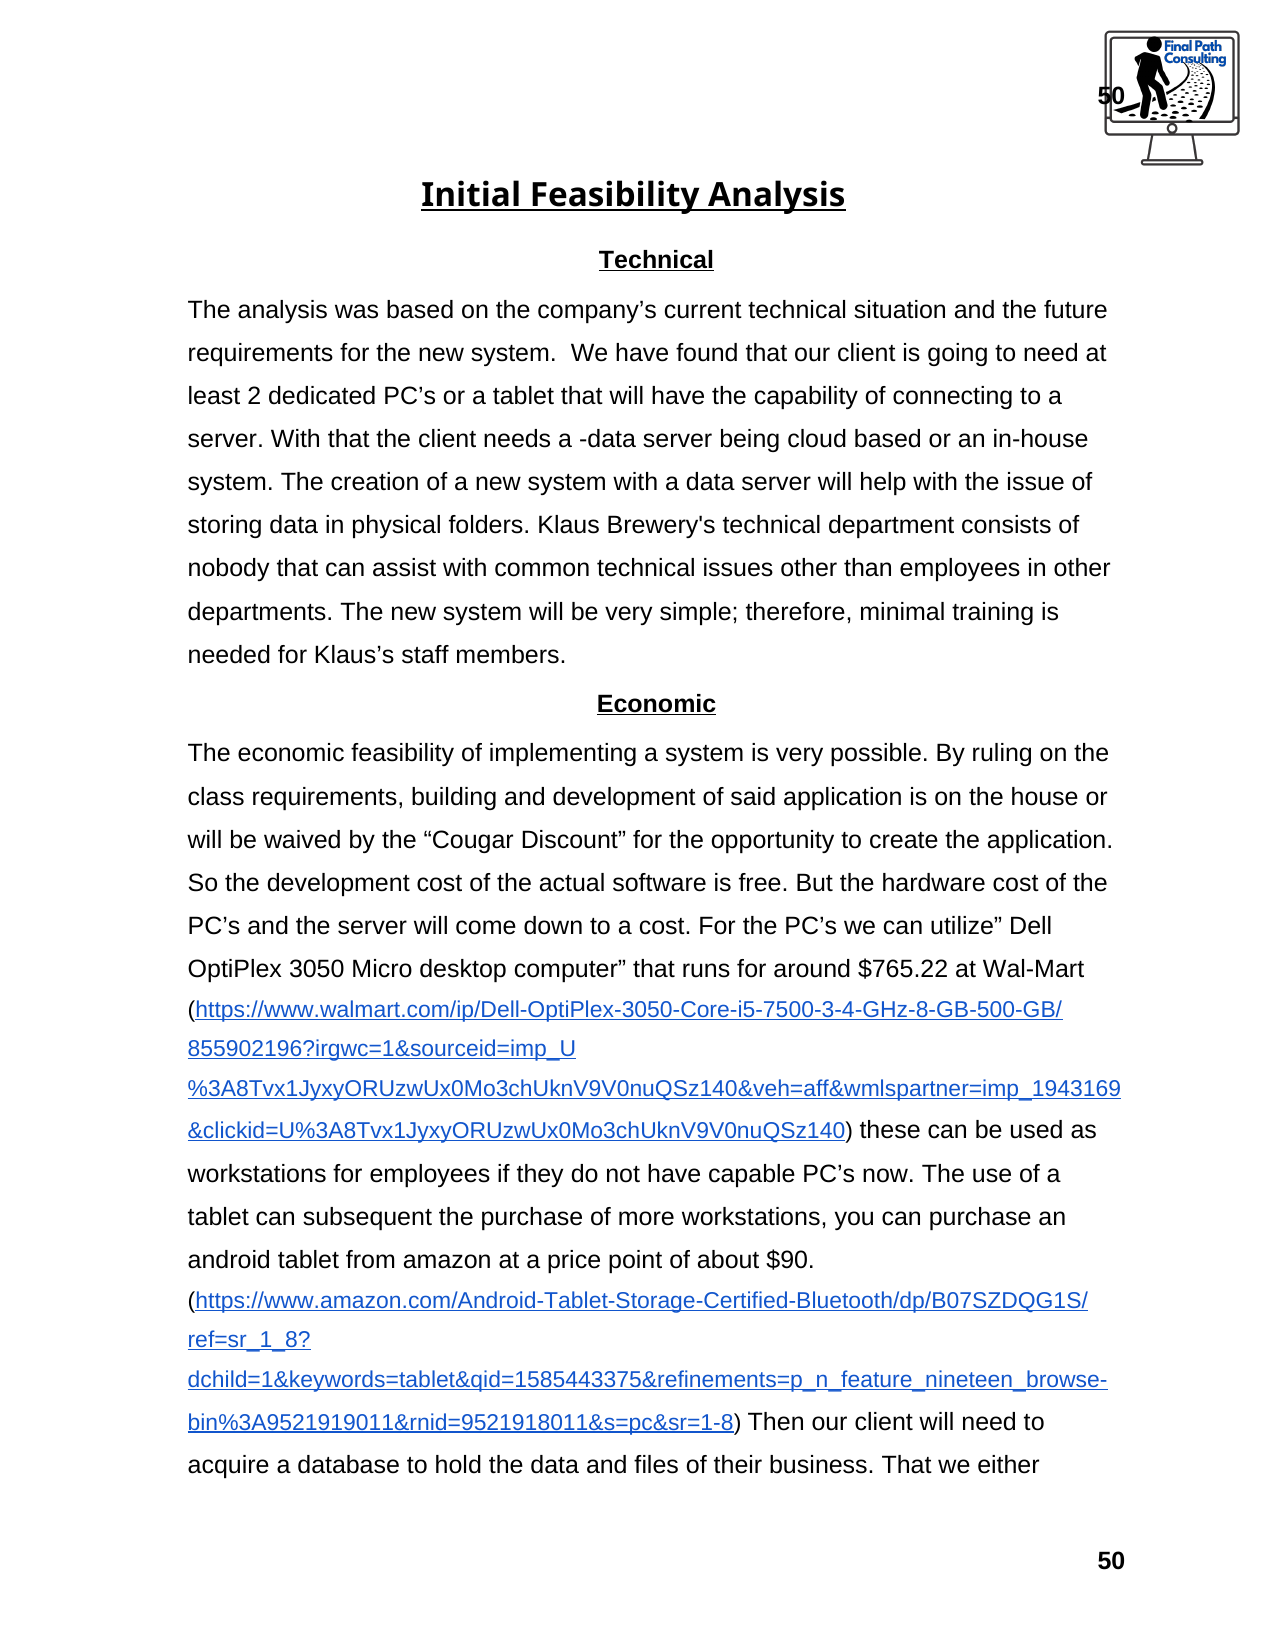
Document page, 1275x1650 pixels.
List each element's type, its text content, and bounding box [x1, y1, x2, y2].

picture [1098, 18, 1247, 174]
subtitle Initial Feasibility Analysis [187, 171, 1125, 216]
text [187, 738, 1125, 1478]
picture [1098, 95, 1107, 101]
text Economic [187, 689, 1125, 718]
text Technical [187, 245, 1125, 274]
text The analysis was based on the company’s current technical situation and the future requirements for the new system. We have found that our client is going to need at least 2 dedicated PC’s or a tablet that will have the capability of connecting to a server. With that the client needs a -data server being cloud based or an in-house system. The creation of a new system with a data server will help with the issue of storing data in physical folders. Klaus Brewery's technical department consists of nobody that can assist with common technical issues other than employees in other departments. The new system will be very simple; therefore, minimal training is needed for Klaus’s staff members. [187, 294, 1125, 668]
